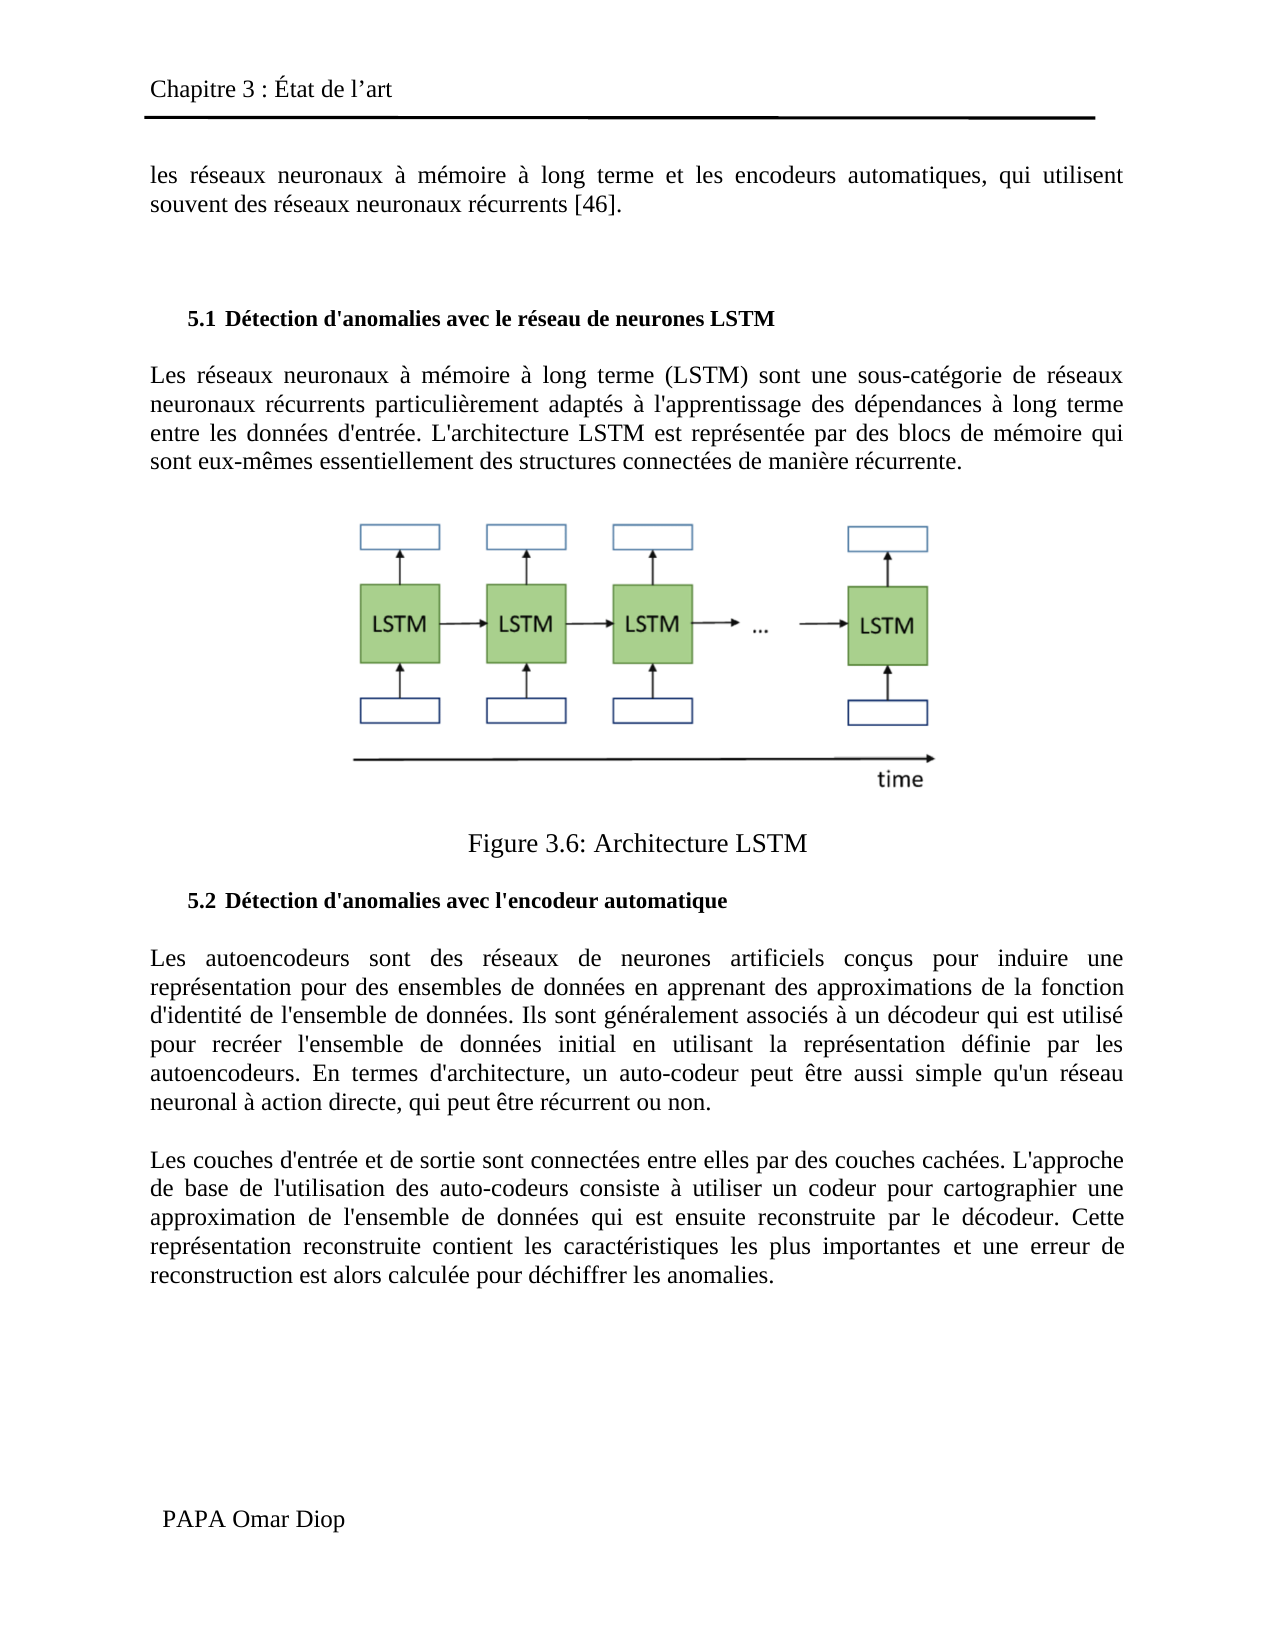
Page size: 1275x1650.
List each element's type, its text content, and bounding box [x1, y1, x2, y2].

picture [327, 504, 948, 799]
text Figure 3.6: Architecture LSTM [150, 827, 1125, 858]
list Détection d'anomalies avec l'encodeur automatique [187, 888, 1125, 914]
list Détection d'anomalies avec le réseau de neurones LSTM [187, 304, 1125, 331]
text Les autoencodeurs sont des réseaux de neurones artificiels conçus pour induire une représentation pour des ensembles de données en apprenant des approximations de la fonction d'identité de l'ensemble de données. Ils sont généralement associés à un décodeur qui est utilisé pour recréer l'ensemble de données initial en utilisant la représentation définie par les autoencodeurs. En termes d'architecture, un auto-codeur peut être aussi simple qu'un réseau neuronal à action directe, qui peut être récurrent ou non. [150, 943, 1125, 1116]
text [150, 160, 1125, 217]
text Les réseaux neuronaux à mémoire à long terme (LSTM) sont une sous-catégorie de réseaux neuronaux récurrents particulièrement adaptés à l'apprentissage des dépendances à long terme entre les données d'entrée. L'architecture LSTM est représentée par des blocs de mémoire qui sont eux-mêmes essentiellement des structures connectées de manière récurrente. [150, 360, 1125, 475]
text Les couches d'entrée et de sortie sont connectées entre elles par des couches cachées. L'approche de base de l'utilisation des auto-codeurs consiste à utiliser un codeur pour cartographier une approximation de l'ensemble de données qui est ensuite reconstruite par le décodeur. Cette représentation reconstruite contient les caractéristiques les plus importantes et une erreur de reconstruction est alors calculée pour déchiffrer les anomalies. [150, 1145, 1125, 1288]
